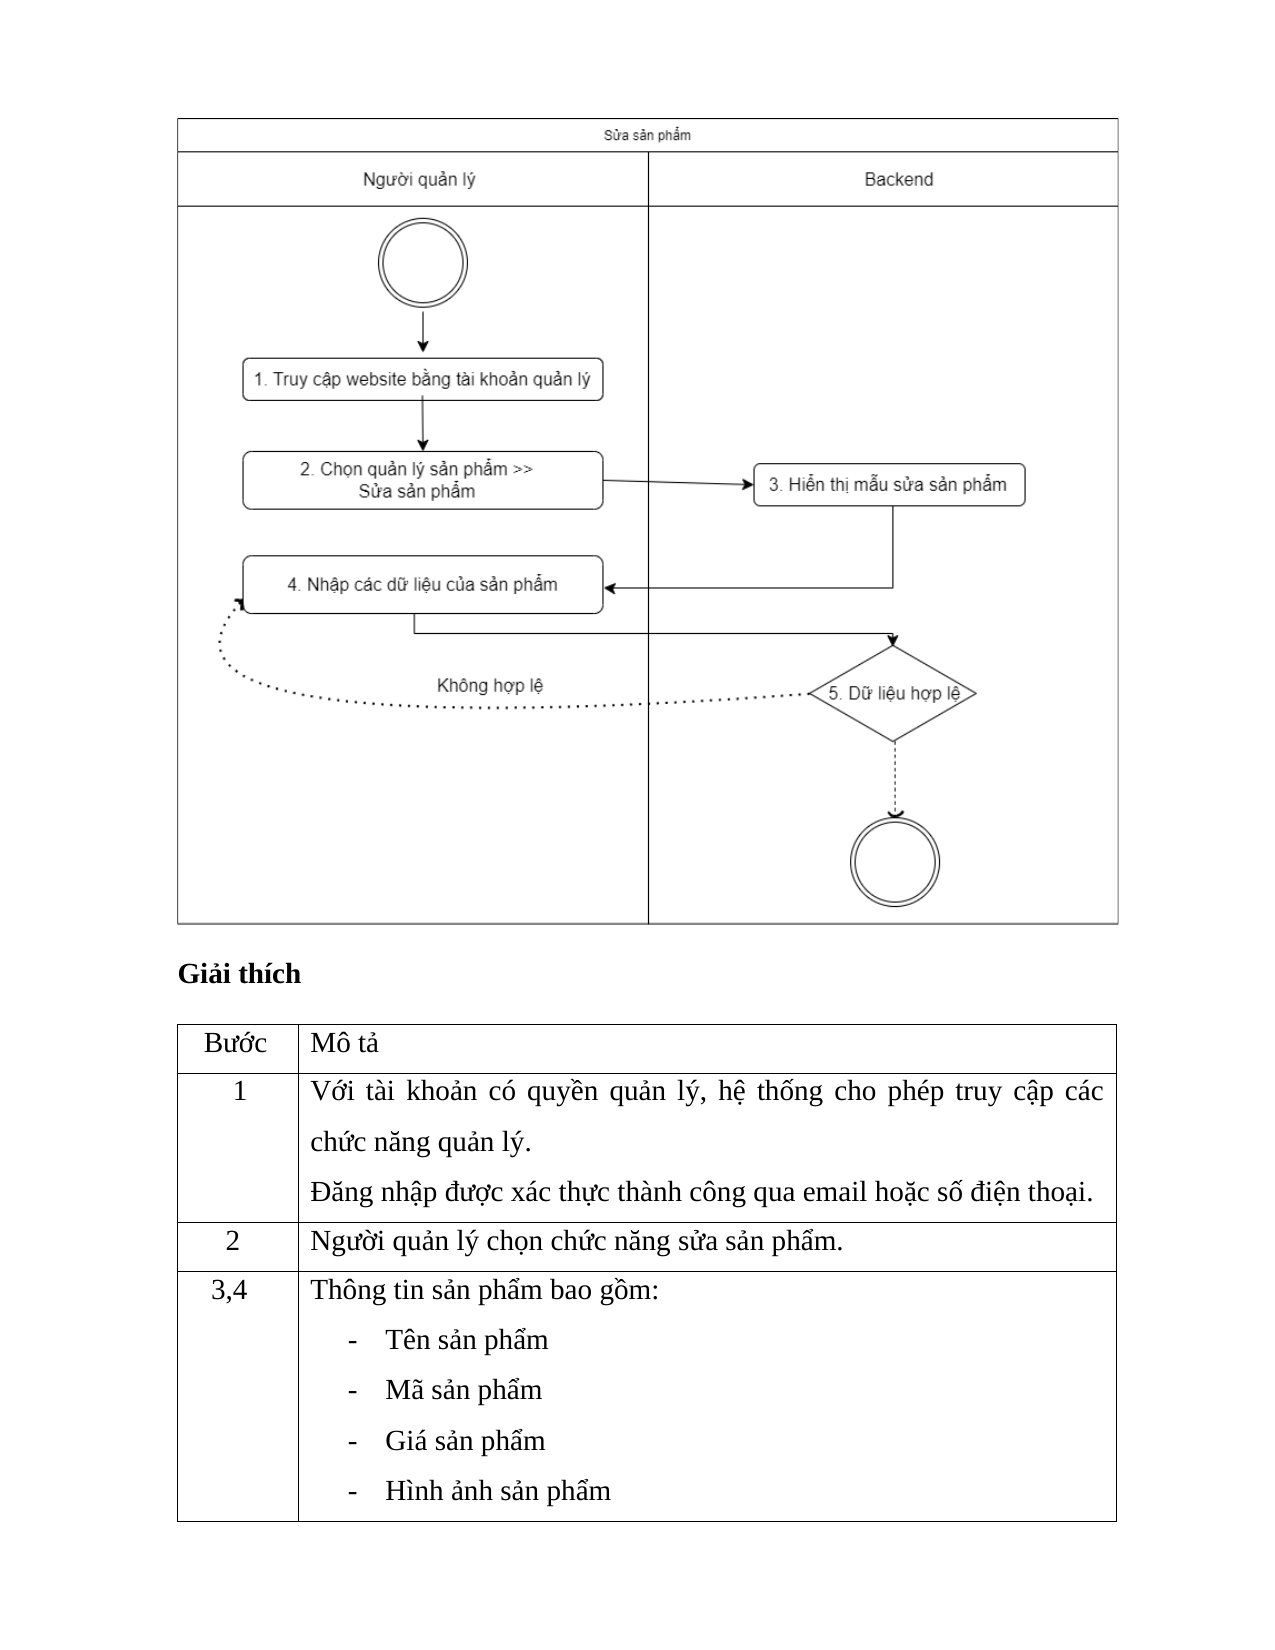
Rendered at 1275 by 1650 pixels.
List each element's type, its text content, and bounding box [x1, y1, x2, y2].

table_cell 1 [178, 1074, 298, 1222]
picture [177, 118, 1119, 926]
table_cell Với tài khoản có quyền quản lý, hệ thống cho phép truy cập các chức năng quản lý. Đăng nhập được xác thực thành công qua email hoặc số điện thoại. [299, 1074, 1116, 1222]
table_cell 2 [178, 1223, 298, 1271]
table_cell 3,4 [178, 1272, 298, 1521]
table_cell Người quản lý chọn chức năng sửa sản phẩm. [299, 1223, 1116, 1271]
table_header Mô tả [299, 1025, 1116, 1072]
table_header Bước [178, 1025, 298, 1072]
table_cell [299, 1272, 1116, 1521]
text Giải thích [177, 957, 1157, 990]
